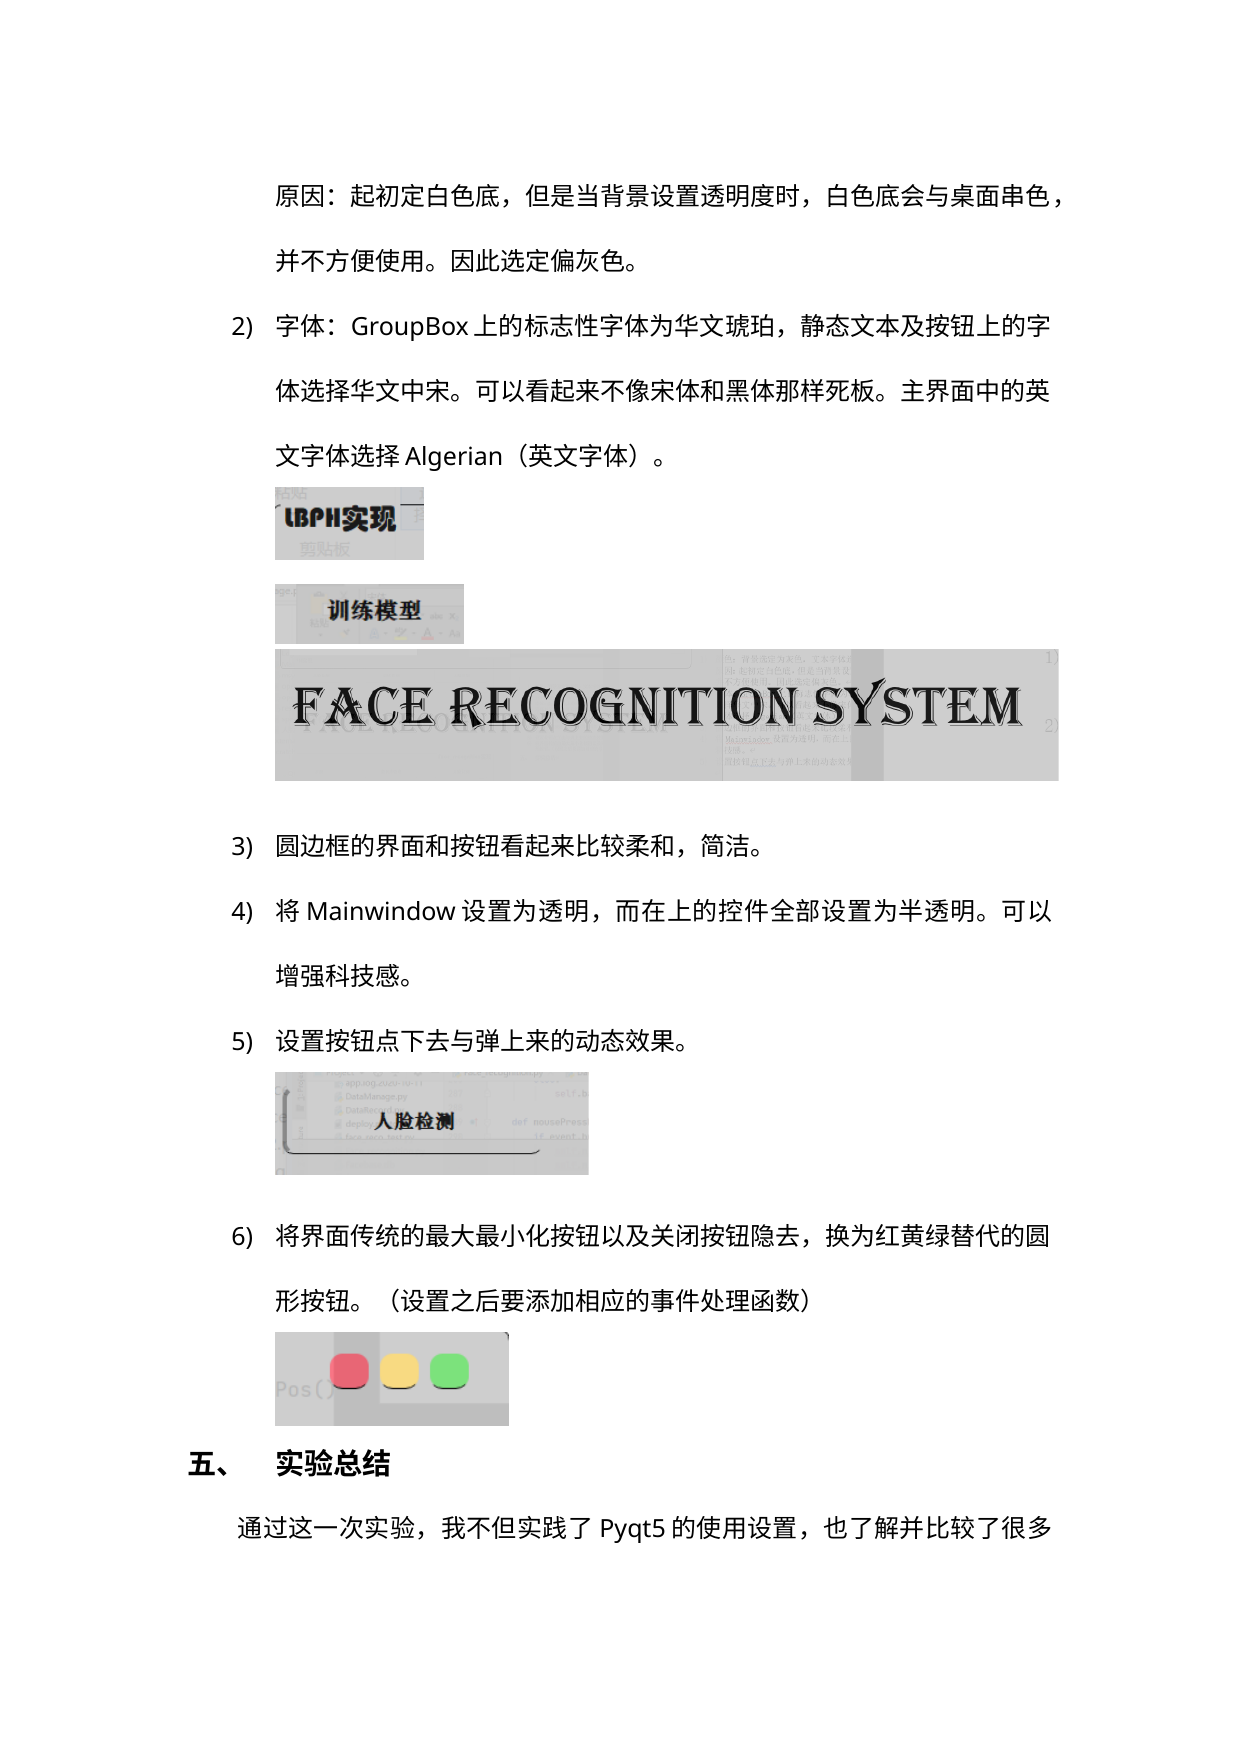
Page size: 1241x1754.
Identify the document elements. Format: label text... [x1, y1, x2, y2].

picture [275, 487, 424, 560]
list 圆边框的界面和按钮看起来比较柔和，简洁。 [231, 812, 1053, 877]
list 实验总结 [187, 1429, 1053, 1494]
list 原因：起初定白色底，但是当背景设置透明度时，白色底会与桌面串色，并不方便使用。因此选定偏灰色。 [275, 162, 1053, 292]
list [237, 1494, 1053, 1559]
list 将界面传统的最大最小化按钮以及关闭按钮隐去，换为红黄绿替代的圆形按钮。（设置之后要添加相应的事件处理函数） [231, 1202, 1053, 1332]
picture [275, 1072, 589, 1175]
picture [275, 649, 1059, 781]
list 设置按钮点下去与弹上来的动态效果。 [231, 1007, 1053, 1072]
picture [275, 584, 464, 644]
list 将Mainwindow设置为透明，而在上的控件全部设置为半透明。可以增强科技感。 [231, 877, 1053, 1007]
list 字体：GroupBox上的标志性字体为华文琥珀，静态文本及按钮上的字体选择华文中宋。可以看起来不像宋体和黑体那样死板。主界面中的英文字体选择Algerian（英文字体）。 [231, 292, 1053, 487]
picture [275, 1332, 509, 1426]
